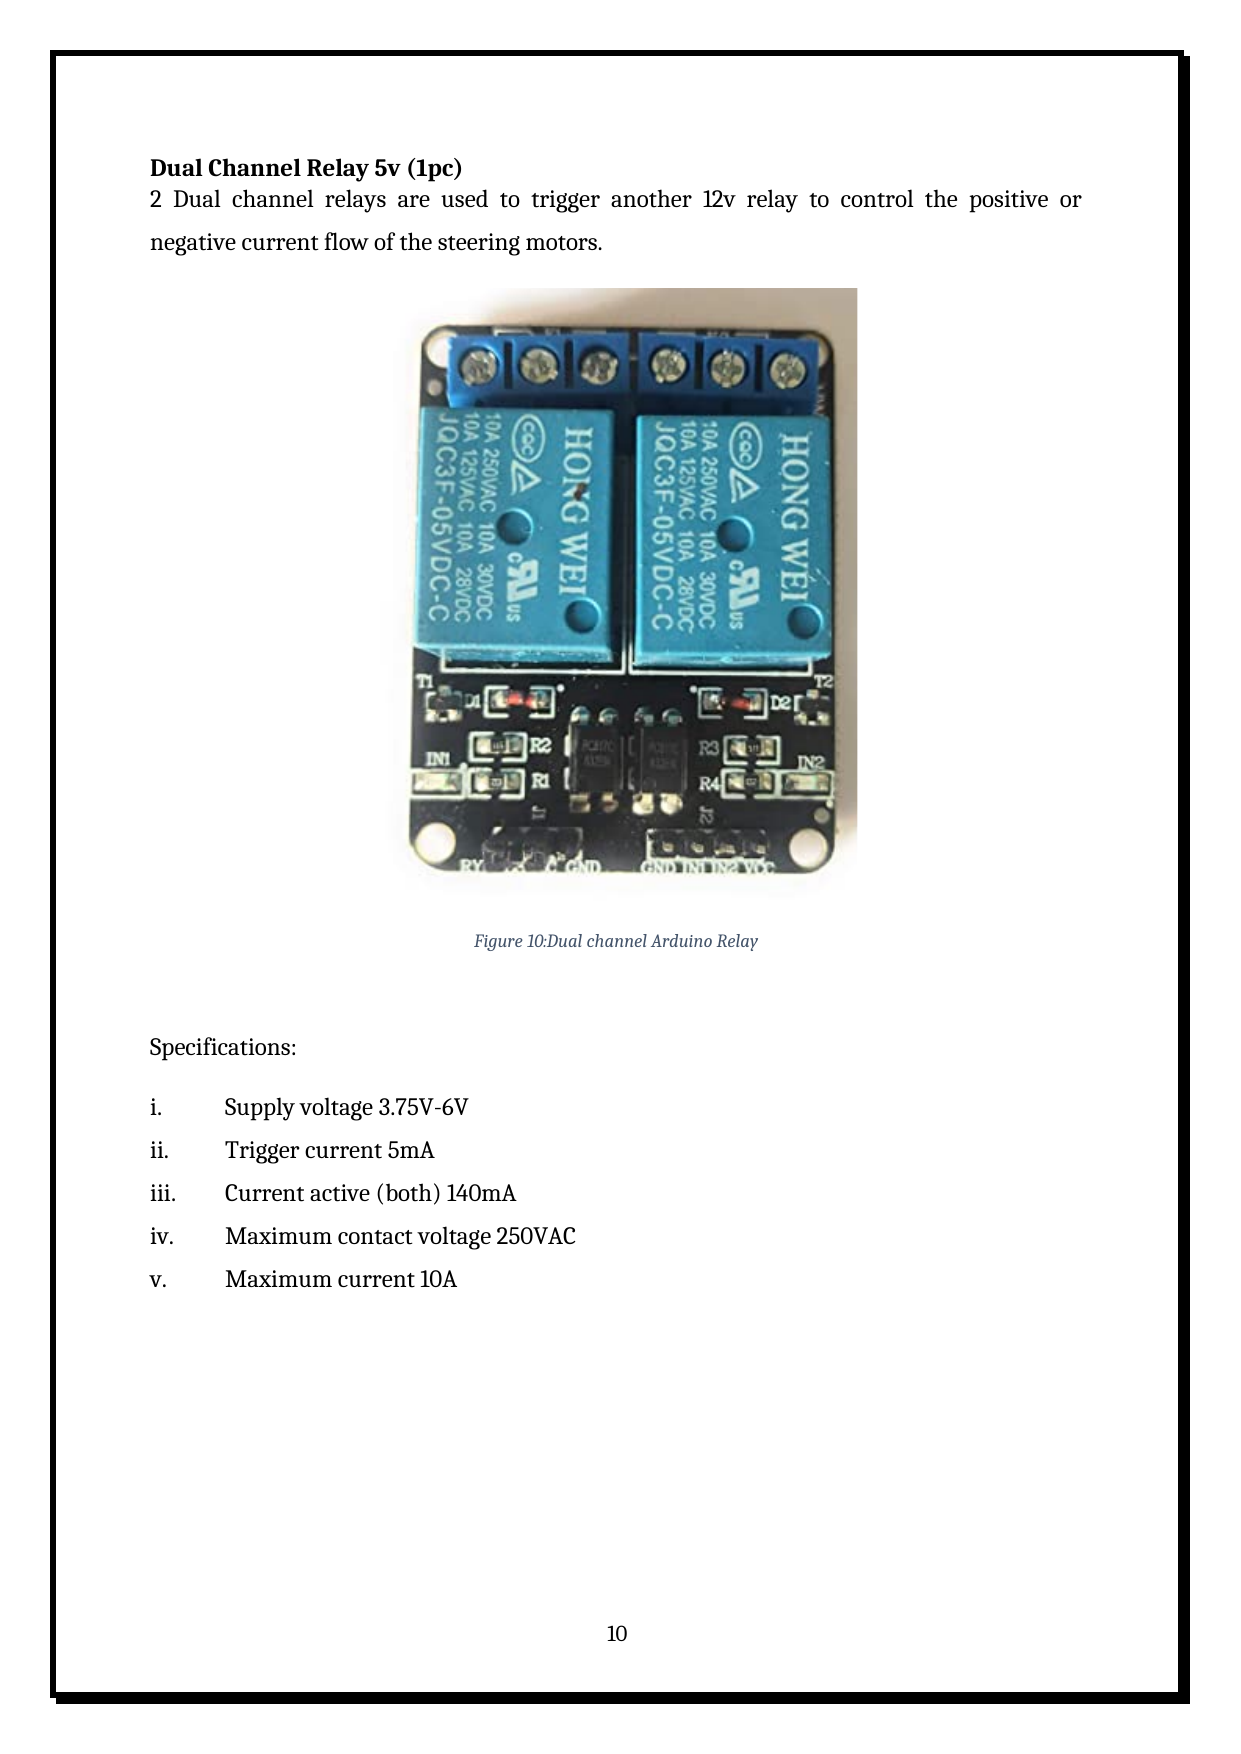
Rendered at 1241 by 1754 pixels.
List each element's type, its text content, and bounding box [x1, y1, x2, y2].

list Maximum contact voltage 250VAC [150, 1222, 1084, 1251]
text 2 Dual channel relays are used to trigger another 12v relay to control the positive or negative current flow of the steering motors. [150, 185, 1084, 257]
list Maximum current 10A [150, 1265, 1084, 1294]
subtitle Dual Channel Relay 5v (1pc) [150, 154, 1084, 183]
list Current active (both) 140mA [150, 1179, 1084, 1207]
list Supply voltage 3.75V-6V [150, 1092, 1084, 1121]
list Trigger current 5mA [150, 1136, 1084, 1164]
picture [376, 288, 858, 901]
text Specifications: [150, 1033, 1084, 1061]
